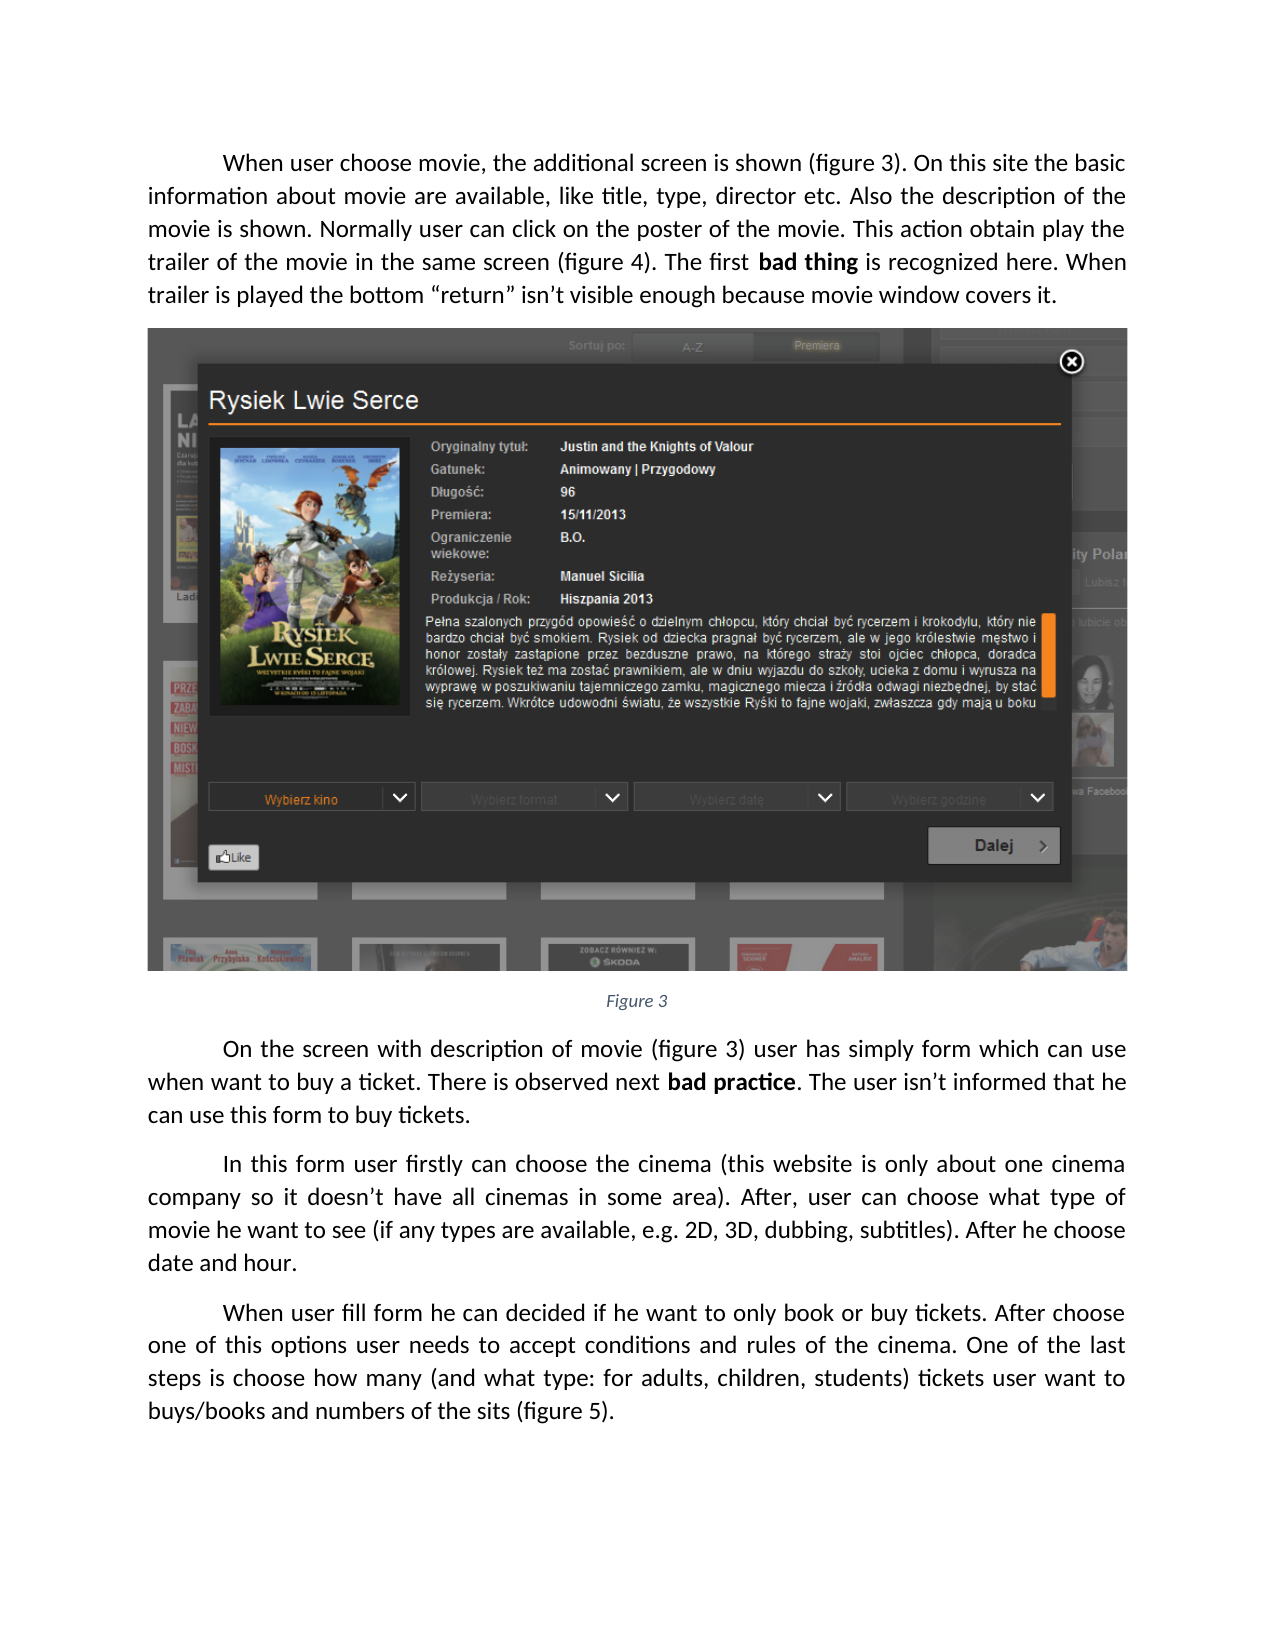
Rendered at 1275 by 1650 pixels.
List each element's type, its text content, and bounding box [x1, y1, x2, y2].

text On the screen with description of movie (figure 3) user has simply form which can use when want to buy a ticket. There is observed next bad practice. The user isn’t informed that he can use this form to buy tickets. [148, 1033, 1127, 1129]
text In this form user firstly can choose the cinema (this website is only about one cinema company so it doesn’t have all cinemas in some area). After, user can choose what type of movie he want to see (if any types are available, e.g. 2D, 3D, dubbing, subtitles). After he choose date and hour. [148, 1148, 1127, 1278]
text When user choose movie, the additional screen is shown (figure 3). On this site the basic information about movie are available, like title, type, director etc. Also the description of the movie is shown. Normally user can click on the poster of the movie. This action obtain play the trailer of the movie in the same screen (figure 4). The first bad thing is recognized here. When trailer is played the bottom “return” isn’t visible enough because movie window covers it. [148, 148, 1127, 310]
text When user fill form he can decided if he want to only book or buy tickets. After choose one of this options user needs to accept conditions and rules of the cinema. One of the last steps is choose how many (and what type: for adults, children, students) tickets user want to buys/books and numbers of the sits (figure 5). [148, 1297, 1127, 1426]
text Figure 3 [148, 989, 1127, 1012]
